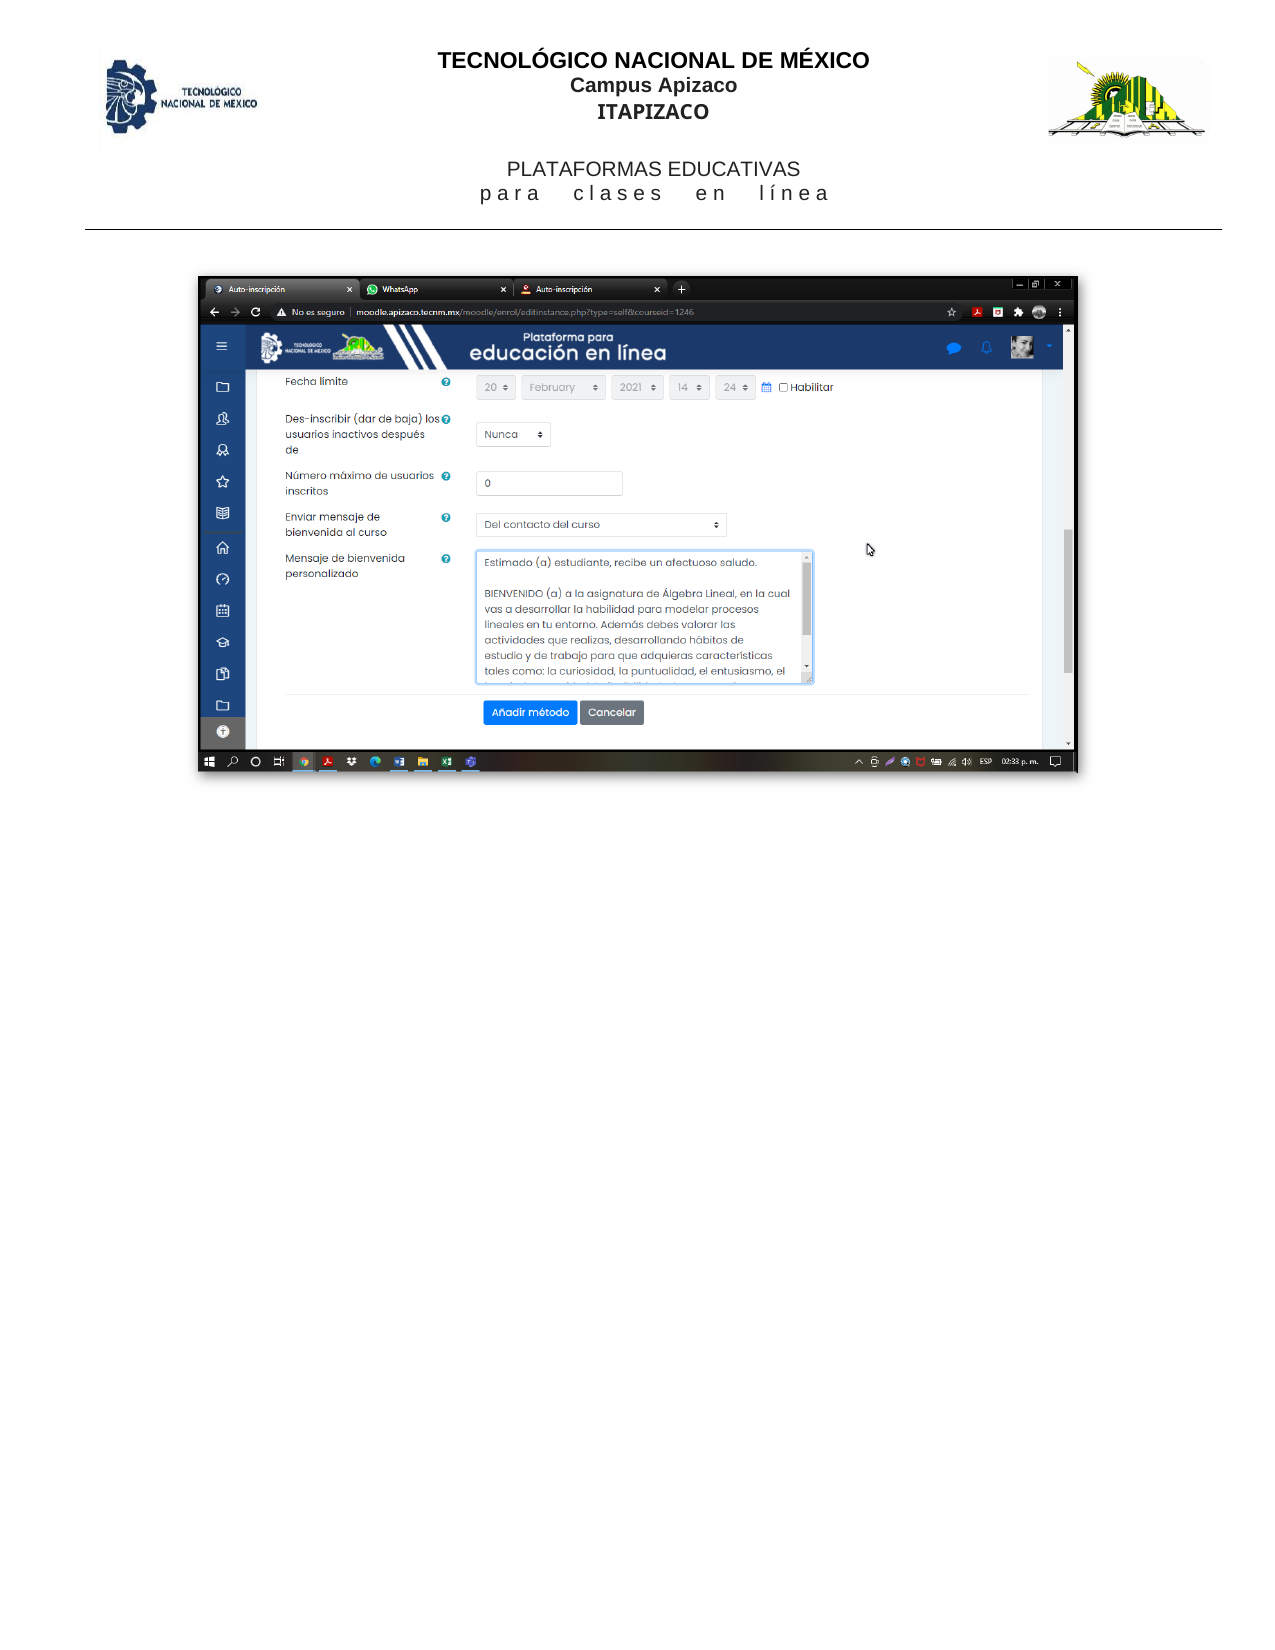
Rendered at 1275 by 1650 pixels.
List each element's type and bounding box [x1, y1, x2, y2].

picture [1042, 46, 1210, 156]
picture [98, 46, 264, 149]
picture [177, 256, 1098, 793]
